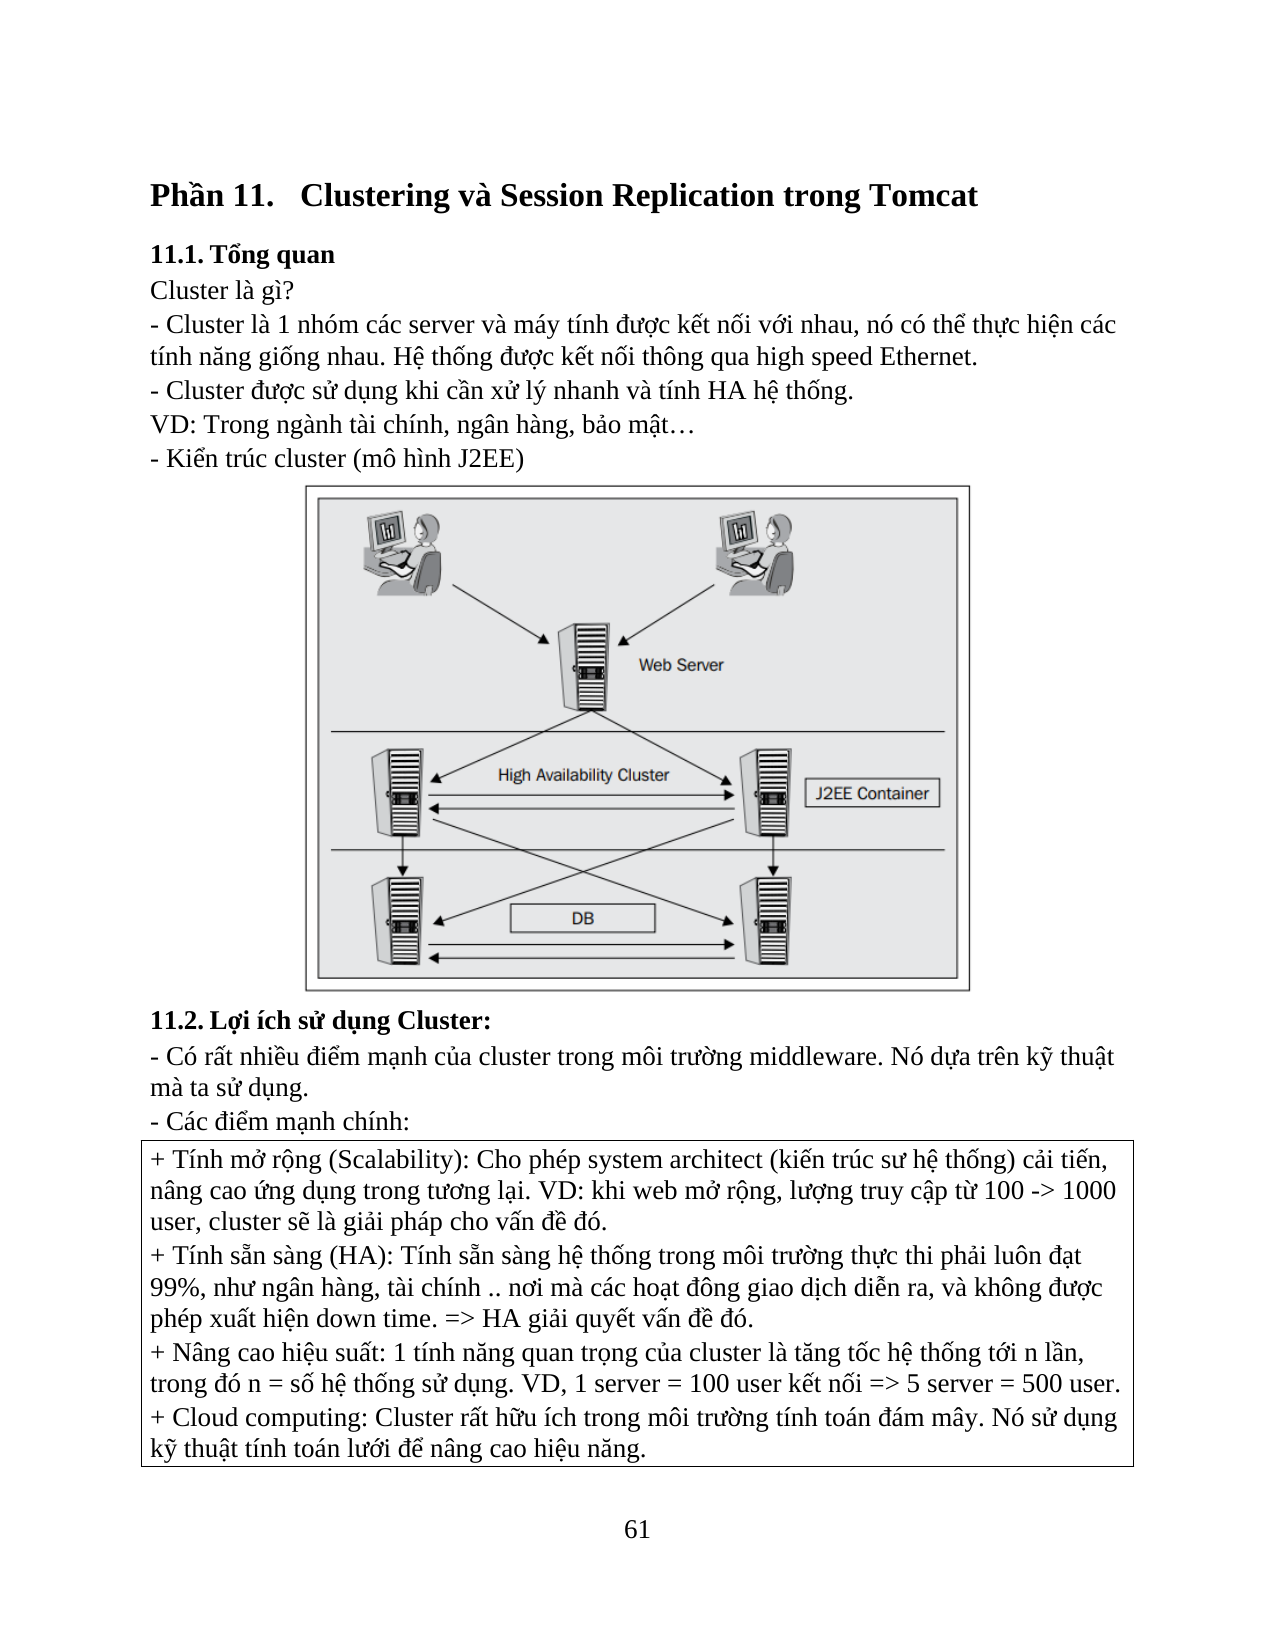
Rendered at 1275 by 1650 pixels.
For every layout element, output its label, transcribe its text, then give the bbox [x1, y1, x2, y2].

text Cluster là gì? [150, 274, 1125, 305]
text - Kiển trúc cluster (mô hình J2EE) [150, 442, 1125, 473]
subtitle Clustering và Session Replication trong Tomcat [150, 175, 1125, 213]
text + Tính mở rộng (Scalability): Cho phép system architect (kiến trúc sư hệ thống) cải tiến, nâng cao ứng dụng trong tương lại. VD: khi web mở rộng, lượng truy cập từ 100 -> 1000 user, cluster sẽ là giải pháp cho vấn đề đó. [142, 1141, 1133, 1236]
text - Có rất nhiều điểm mạnh của cluster trong môi trường middleware. Nó dựa trên kỹ thuật mà ta sử dụng. [150, 1040, 1125, 1102]
text + Tính sẵn sàng (HA): Tính sẵn sàng hệ thống trong môi trường thực thi phải luôn đạt 99%, như ngân hàng, tài chính .. nơi mà các hoạt đông giao dịch diễn ra, và không được phép xuất hiện down time. => HA giải quyết vấn đề đó. [142, 1236, 1133, 1333]
picture [301, 481, 977, 995]
text + Cloud computing: Cluster rất hữu ích trong môi trường tính toán đám mây. Nó sử dụng kỹ thuật tính toán lưới để nâng cao hiệu năng. [142, 1398, 1133, 1466]
text - Cluster được sử dụng khi cần xử lý nhanh và tính HA hệ thống. [150, 374, 1125, 405]
subtitle Lợi ích sử dụng Cluster: [150, 1004, 1125, 1035]
text VD: Trong ngành tài chính, ngân hàng, bảo mật… [150, 408, 1125, 439]
subtitle Tổng quan [150, 238, 1125, 269]
text - Các điểm mạnh chính: [150, 1106, 1125, 1137]
text - Cluster là 1 nhóm các server và máy tính được kết nối với nhau, nó có thể thực hiện các tính năng giống nhau. Hệ thống được kết nối thông qua high speed Ethernet. [150, 308, 1125, 371]
text + Nâng cao hiệu suất: 1 tính năng quan trọng của cluster là tăng tốc hệ thống tới n lần, trong đó n = số hệ thống sử dụng. VD, 1 server = 100 user kết nối => 5 server = 500 user. [142, 1333, 1133, 1398]
